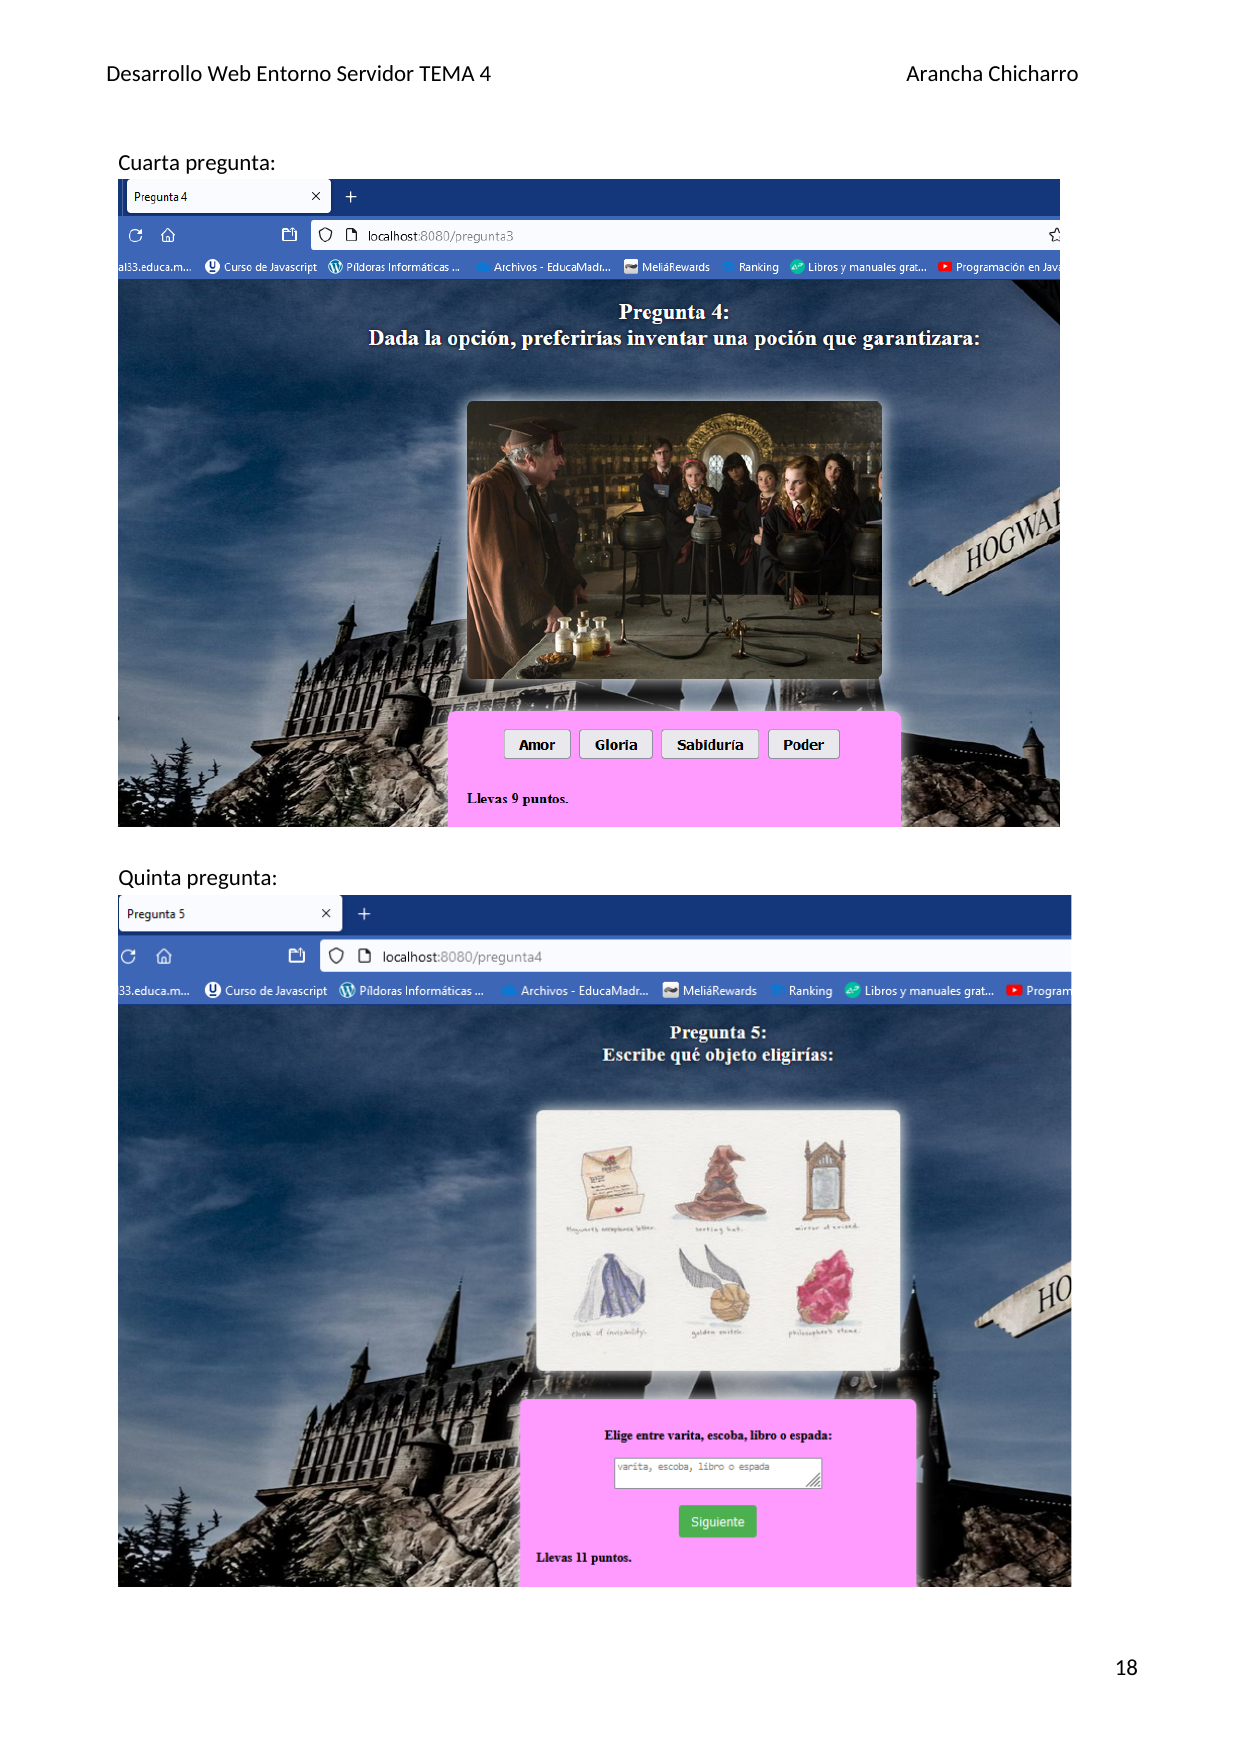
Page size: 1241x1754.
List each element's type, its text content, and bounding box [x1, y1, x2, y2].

text Quinta pregunta: [118, 863, 1107, 891]
text Cuarta pregunta: [118, 148, 1107, 176]
picture [118, 179, 1060, 827]
picture [118, 895, 1072, 1587]
